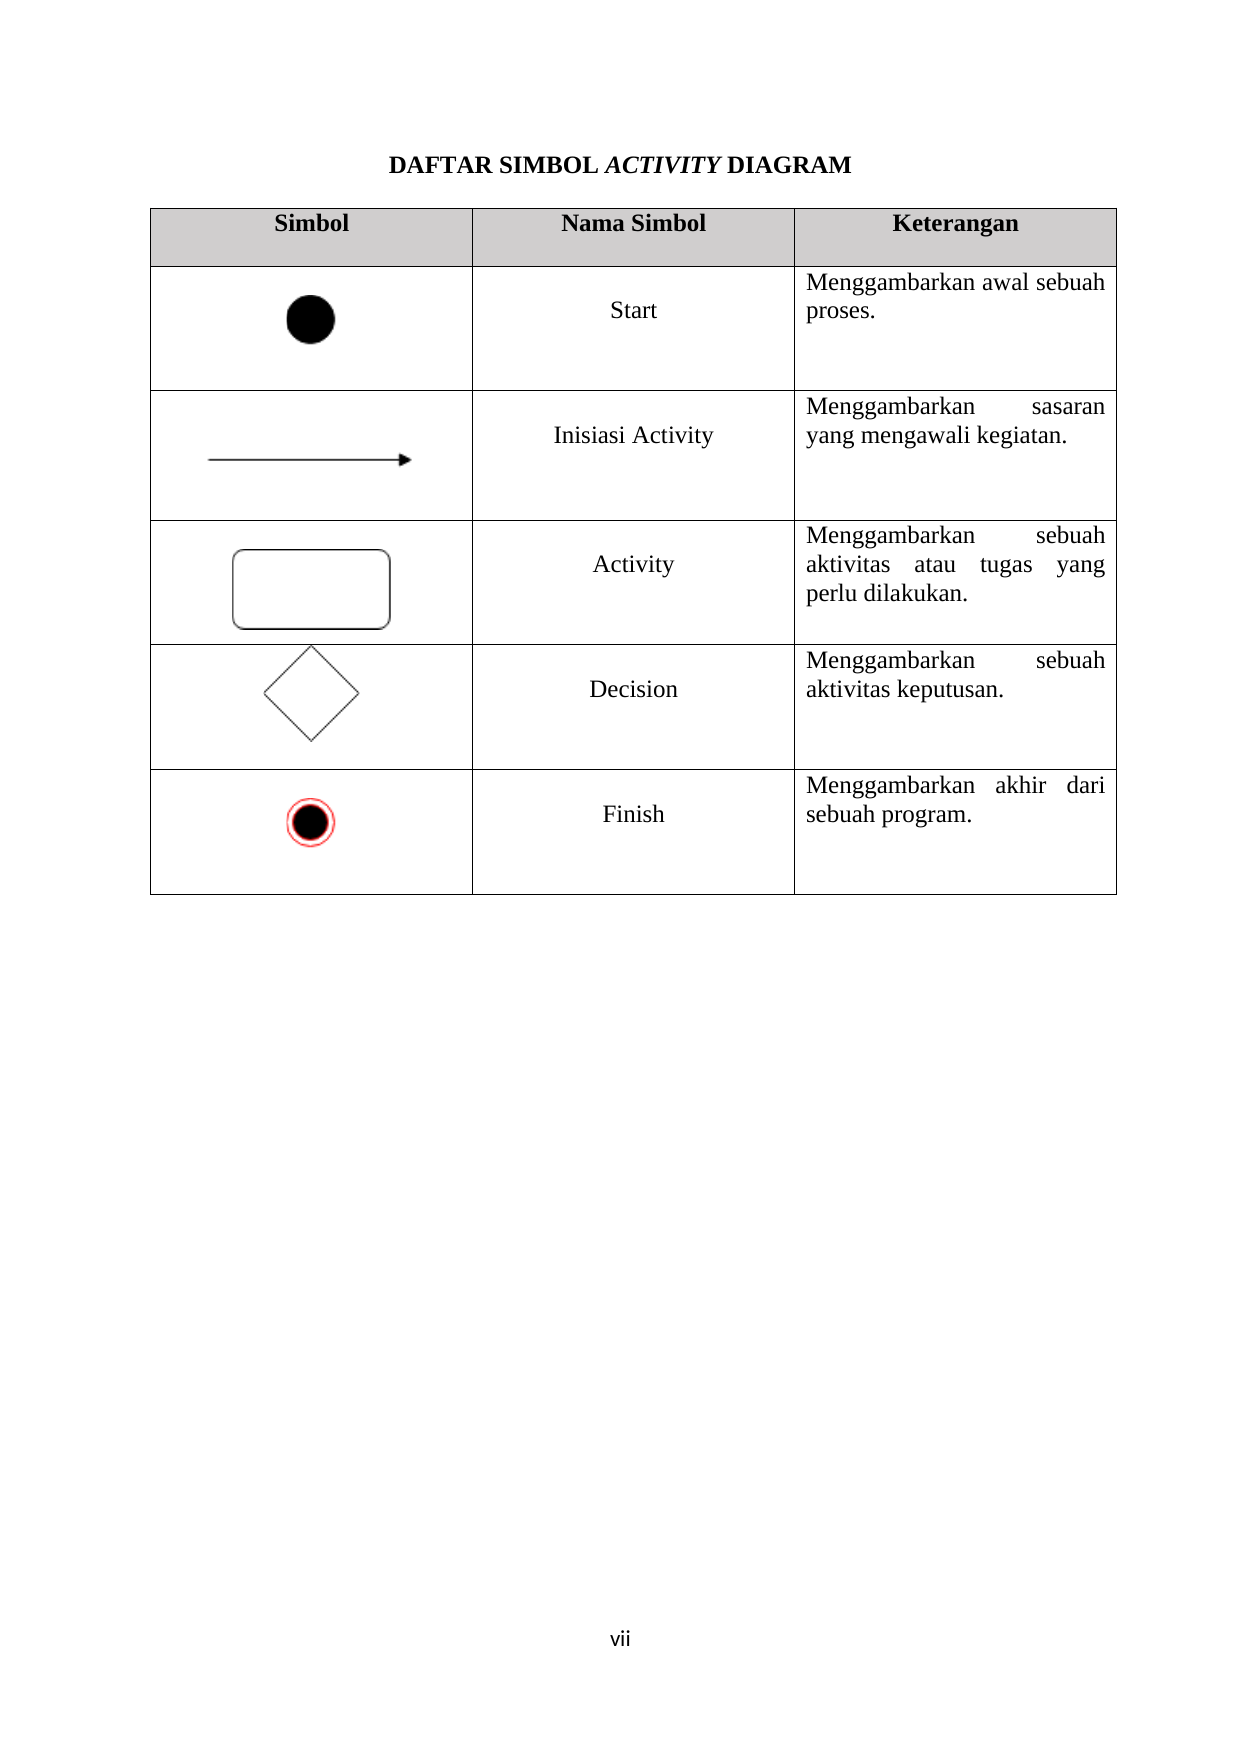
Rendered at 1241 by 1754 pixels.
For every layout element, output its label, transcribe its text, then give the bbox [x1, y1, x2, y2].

picture [286, 798, 337, 849]
table_cell Menggambarkan awal sebuah proses. [795, 267, 1116, 390]
picture [197, 448, 426, 474]
table_cell [151, 391, 472, 519]
table_cell Menggambarkan sasaran yang mengawali kegiatan. [795, 391, 1116, 519]
picture [232, 549, 391, 630]
table_cell [151, 645, 472, 769]
picture [263, 645, 360, 742]
table_cell Start [473, 267, 794, 390]
table_cell Menggambarkan akhir dari sebuah program. [795, 770, 1116, 894]
table_header Keterangan [795, 209, 1116, 266]
table_cell Menggambarkan sebuah aktivitas keputusan. [795, 645, 1116, 769]
table_cell Menggambarkan sebuah aktivitas atau tugas yang perlu dilakukan. [795, 521, 1116, 644]
table_cell Finish [473, 770, 794, 894]
table_cell [151, 267, 472, 390]
subtitle DAFTAR SIMBOL ACTIVITY DIAGRAM [150, 150, 1090, 179]
table_cell Decision [473, 645, 794, 769]
picture [286, 295, 337, 346]
table_cell Activity [473, 521, 794, 644]
table_header Nama Simbol [473, 209, 794, 266]
table_header Simbol [151, 209, 472, 266]
table_cell Inisiasi Activity [473, 391, 794, 519]
table_cell [151, 521, 472, 644]
table_cell [151, 770, 472, 894]
